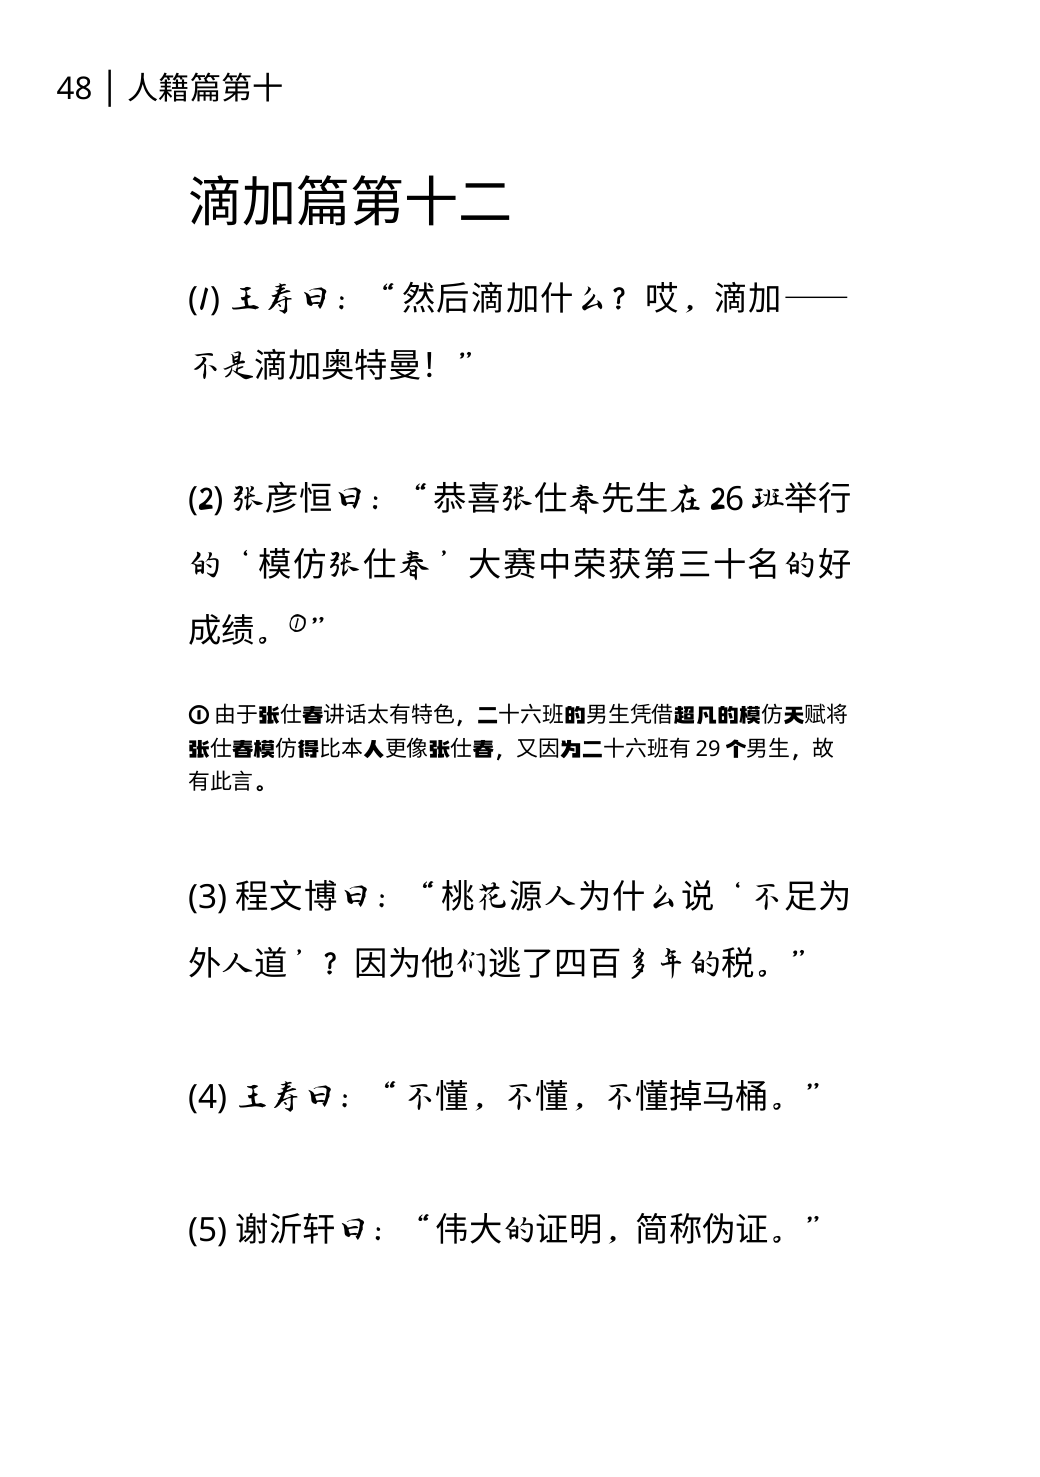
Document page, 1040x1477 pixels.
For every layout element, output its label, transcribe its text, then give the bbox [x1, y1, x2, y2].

list 谢沂轩曰：“伟大的证明，简称伪证。” [188, 1197, 852, 1263]
list 张彦恒曰：“恭喜张仕春先生在26班举行的‘模仿张仕春’大赛中荣获第三十名的好成绩。①” [188, 466, 852, 665]
text ①由于张仕春讲话太有特色，二十六班的男生凭借超凡的模仿天赋将张仕春模仿得比本人更像张仕春，又因为二十六班有29个男生，故有此言。 [188, 698, 852, 798]
list 王寿曰：“然后滴加什么？哎，滴加——不是滴加奥特曼！” [188, 266, 852, 399]
list 王寿曰：“不懂，不懂，不懂掉马桶。” [188, 1064, 852, 1130]
text 滴加篇第十二 [188, 166, 852, 233]
list 程文博曰：“桃花源人为什么说‘不足为外人道’？因为他们逃了四百多年的税。” [188, 864, 852, 997]
